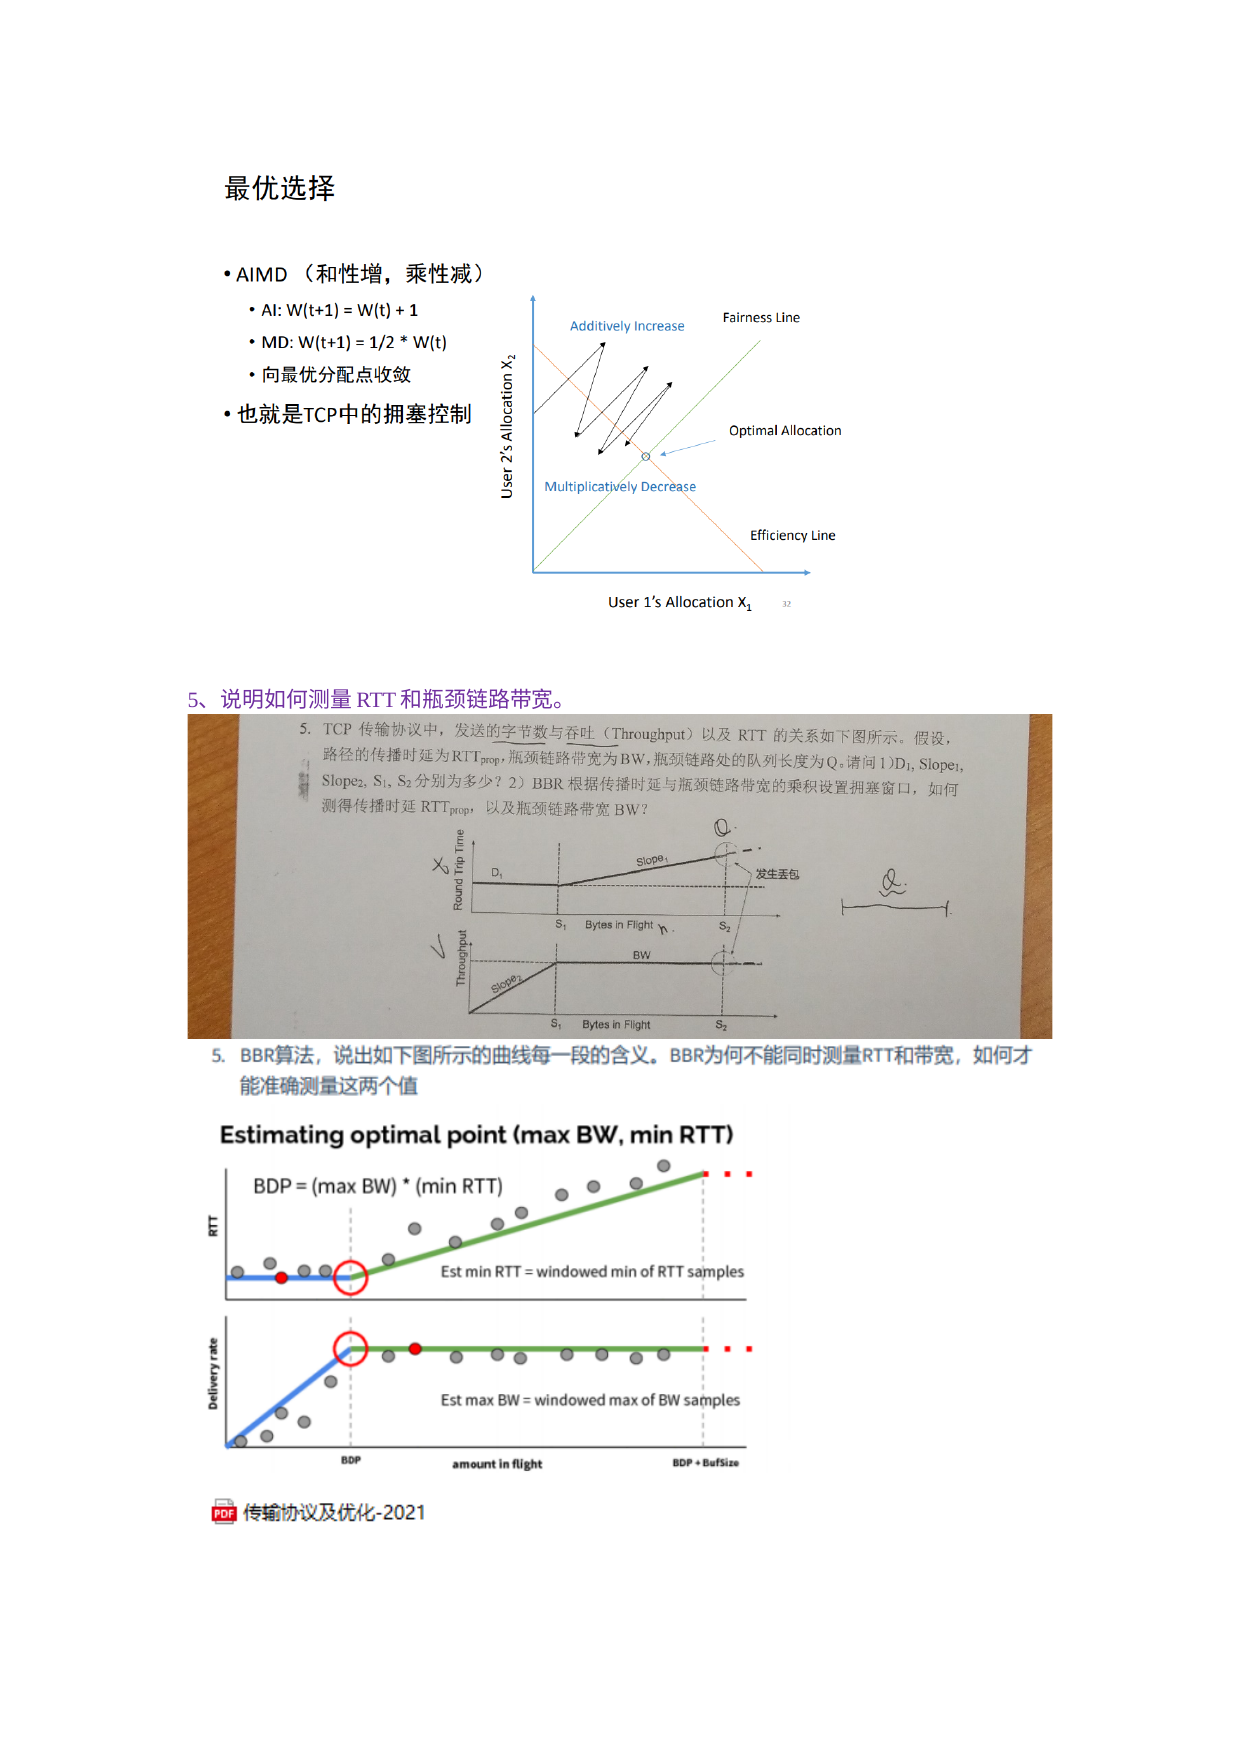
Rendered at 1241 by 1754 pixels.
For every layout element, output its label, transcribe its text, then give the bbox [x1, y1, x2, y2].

picture [187, 1104, 923, 1477]
picture [187, 162, 843, 623]
picture [187, 1494, 553, 1531]
text 5、说明如何测量RTT和瓶颈链路带宽。 [187, 682, 1053, 714]
picture [187, 714, 1053, 1099]
